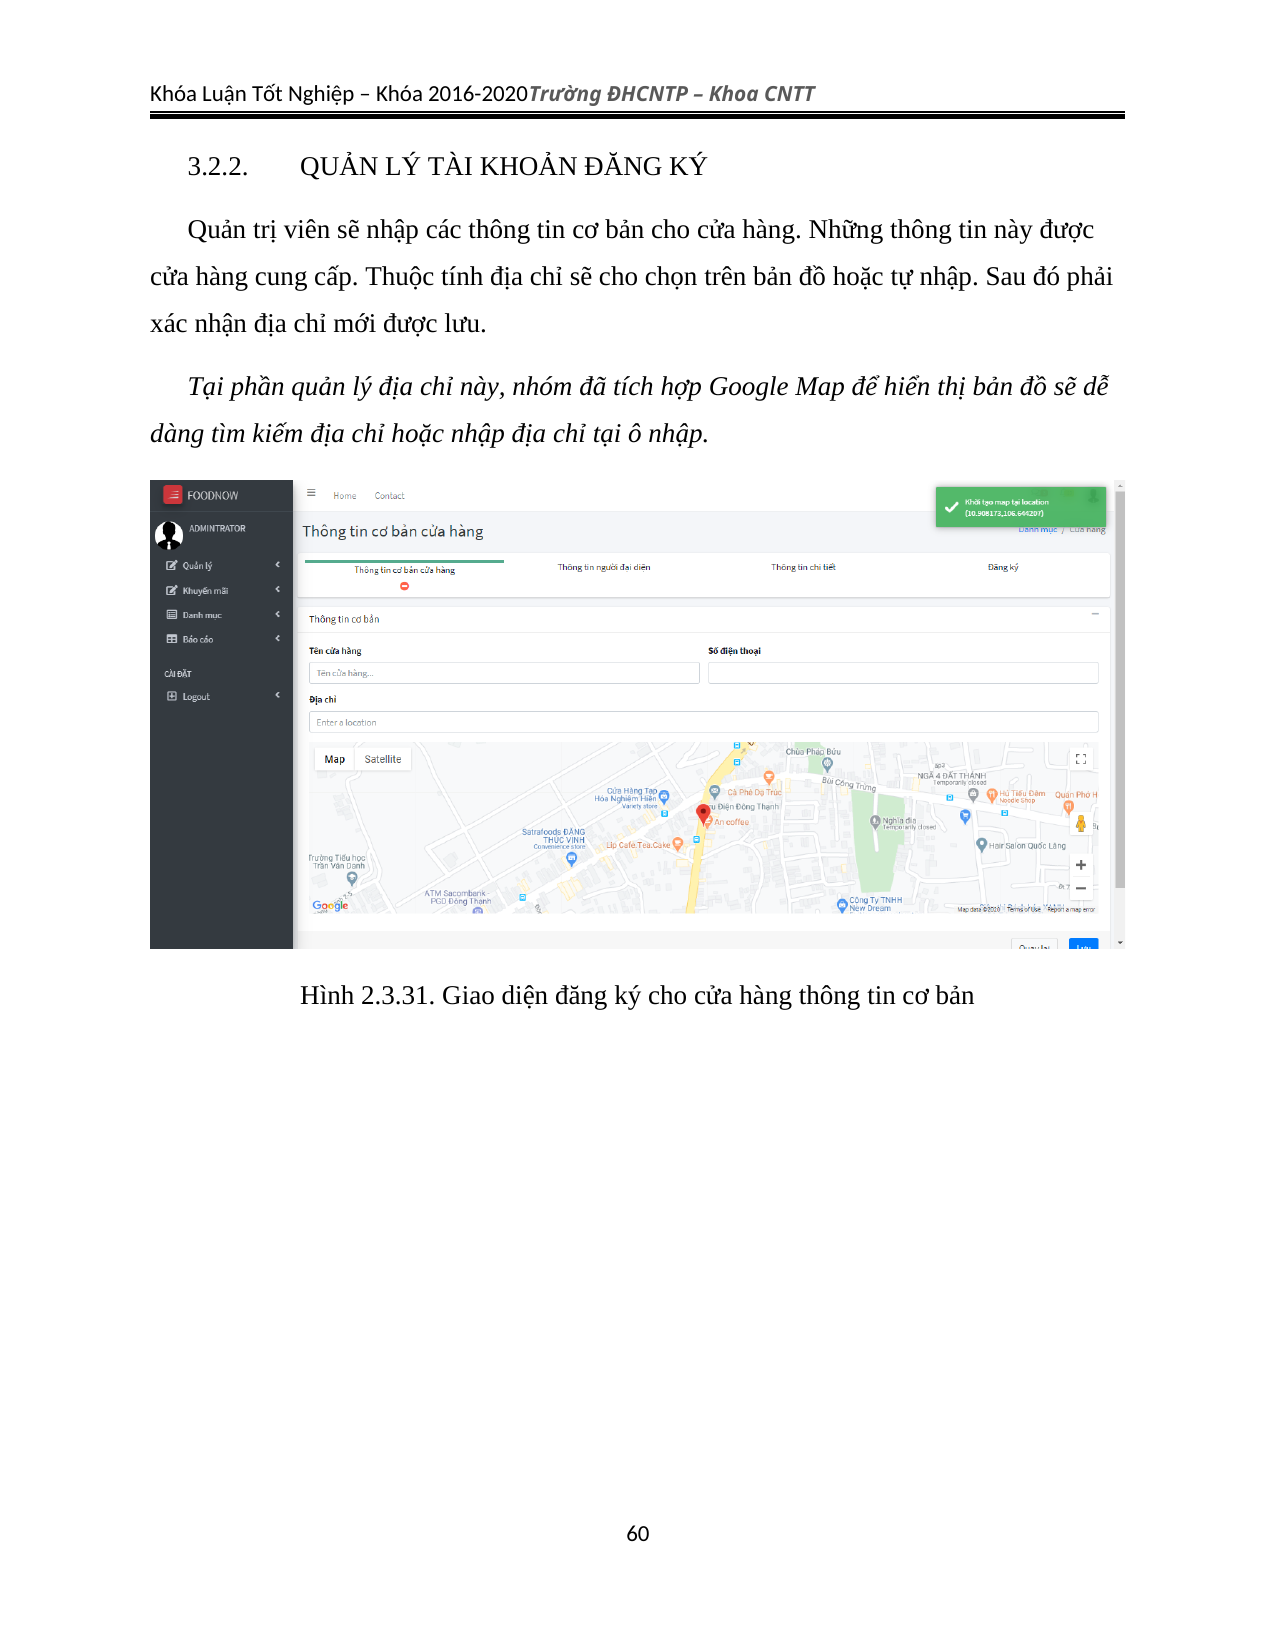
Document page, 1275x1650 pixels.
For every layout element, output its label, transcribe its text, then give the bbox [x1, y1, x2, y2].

picture [150, 480, 1125, 949]
text Quản trị viên sẽ nhập các thông tin cơ bản cho cửa hàng. Những thông tin này được cửa hàng cung cấp. Thuộc tính địa chỉ sẽ cho chọn trên bản đồ hoặc tự nhập. Sau đó phải xác nhận địa chỉ mới được lưu. [150, 213, 1125, 338]
list QUẢN LÝ TÀI KHOẢN ĐĂNG KÝ [187, 150, 1125, 181]
text Hình 2.3.31. Giao diện đăng ký cho cửa hàng thông tin cơ bản [150, 979, 1125, 1011]
text Tại phần quản lý địa chỉ này, nhóm đã tích hợp Google Map để hiển thị bản đồ sẽ dễ dàng tìm kiếm địa chỉ hoặc nhập địa chỉ tại ô nhập. [150, 370, 1125, 448]
